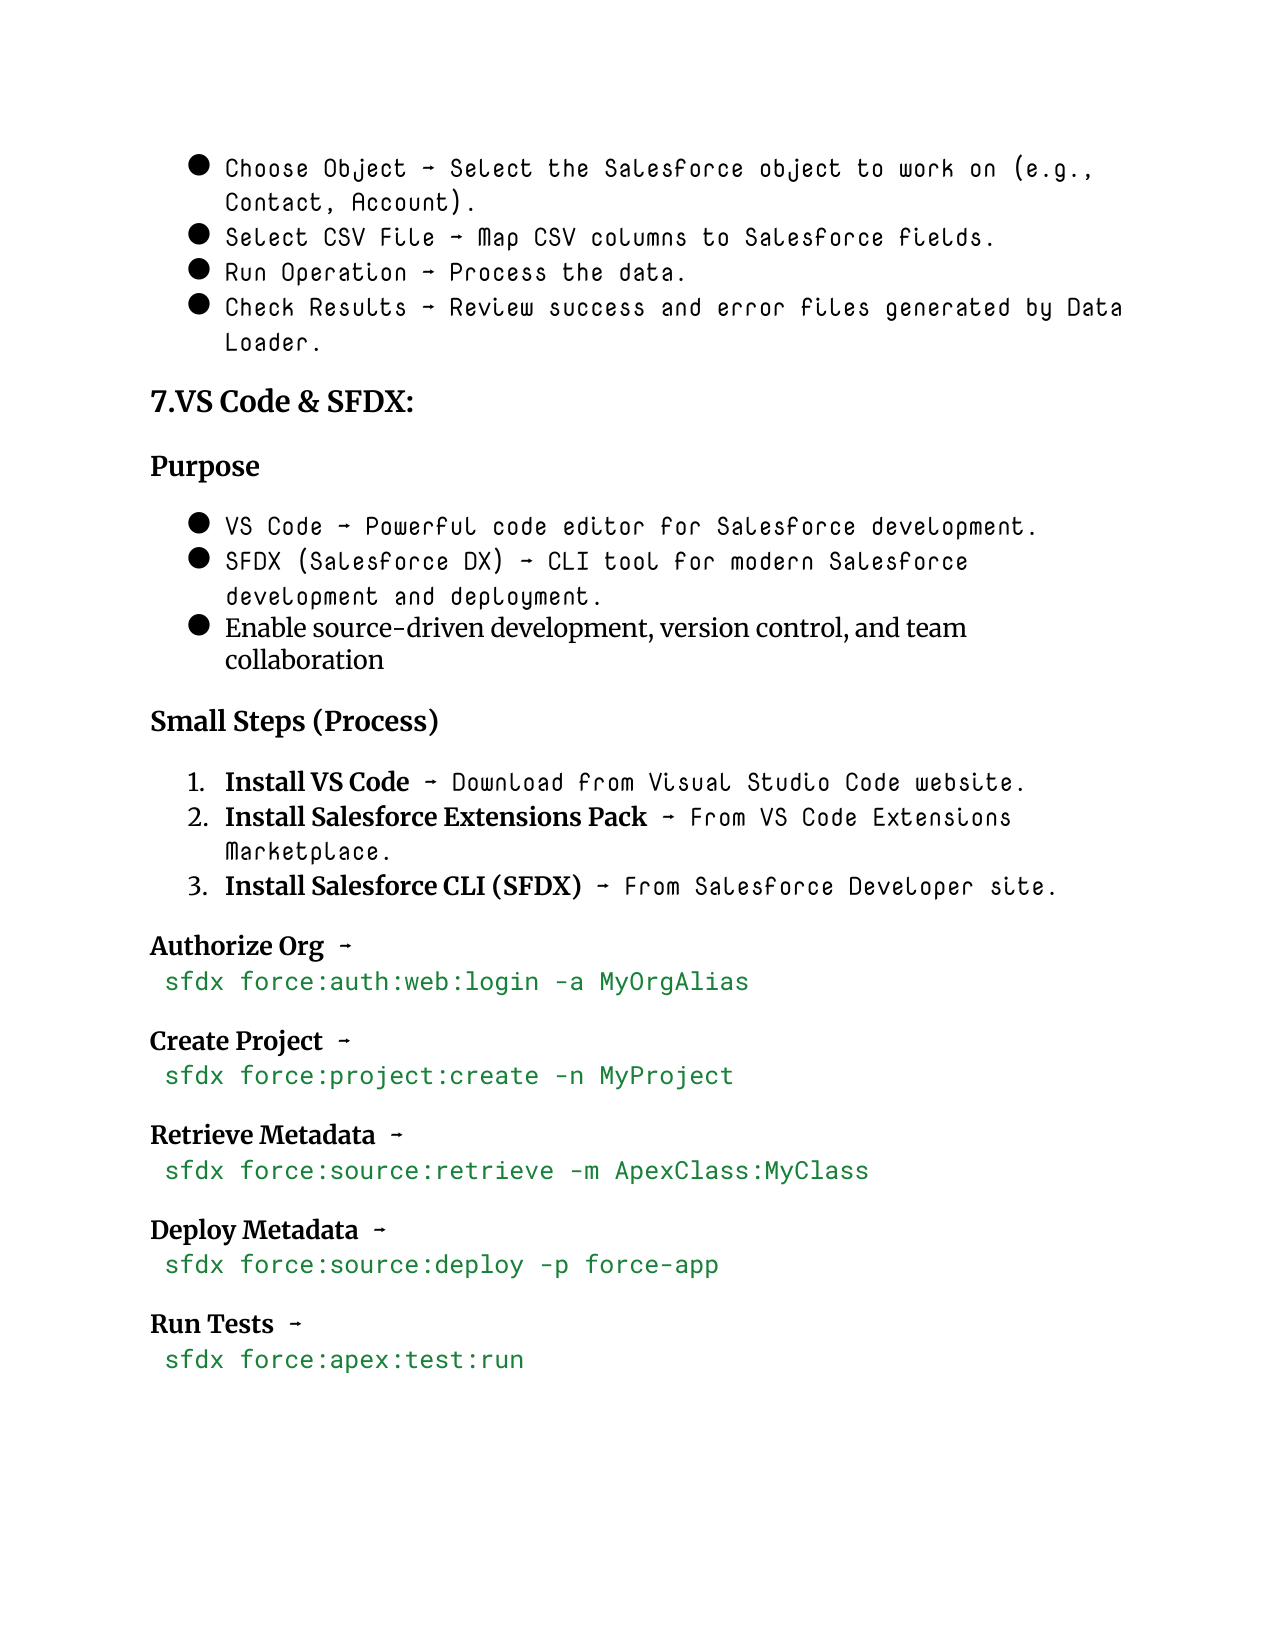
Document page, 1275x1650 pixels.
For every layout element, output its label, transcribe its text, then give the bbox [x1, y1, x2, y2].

list Install Salesforce CLI (SFDX) → From Salesforce Developer site. [187, 868, 1125, 903]
text Create Project → sfdx force:project:create -n MyProject [150, 1023, 1125, 1092]
list Choose Object → Select the Salesforce object to work on (e.g., Contact, Account). [187, 150, 1125, 219]
subtitle Small Steps (Process) [150, 705, 1125, 739]
list Install Salesforce Extensions Pack → From VS Code Extensions Marketplace. [187, 799, 1125, 868]
subtitle Purpose [150, 449, 1125, 484]
list Check Results → Review success and error files generated by Data Loader. [187, 289, 1125, 359]
text Run Tests → sfdx force:apex:test:run [150, 1307, 1125, 1376]
text Deploy Metadata → sfdx force:source:deploy -p force-app [150, 1212, 1125, 1282]
text 7.VS Code & SFDX: [150, 384, 1125, 420]
list VS Code → Powerful code editor for Salesforce development. [187, 509, 1125, 543]
list SFDX (Salesforce DX) → CLI tool for modern Salesforce development and deployment. [187, 543, 1125, 613]
list Install VS Code → Download from Visual Studio Code website. [187, 764, 1125, 799]
list Select CSV File → Map CSV columns to Salesforce fields. [187, 219, 1125, 254]
text Retrieve Metadata → sfdx force:source:retrieve -m ApexClass:MyClass [150, 1117, 1125, 1187]
text Authorize Org → sfdx force:auth:web:login -a MyOrgAlias [150, 928, 1125, 998]
list Enable source-driven development, version control, and team collaboration [187, 613, 1125, 676]
list Run Operation → Process the data. [187, 254, 1125, 289]
